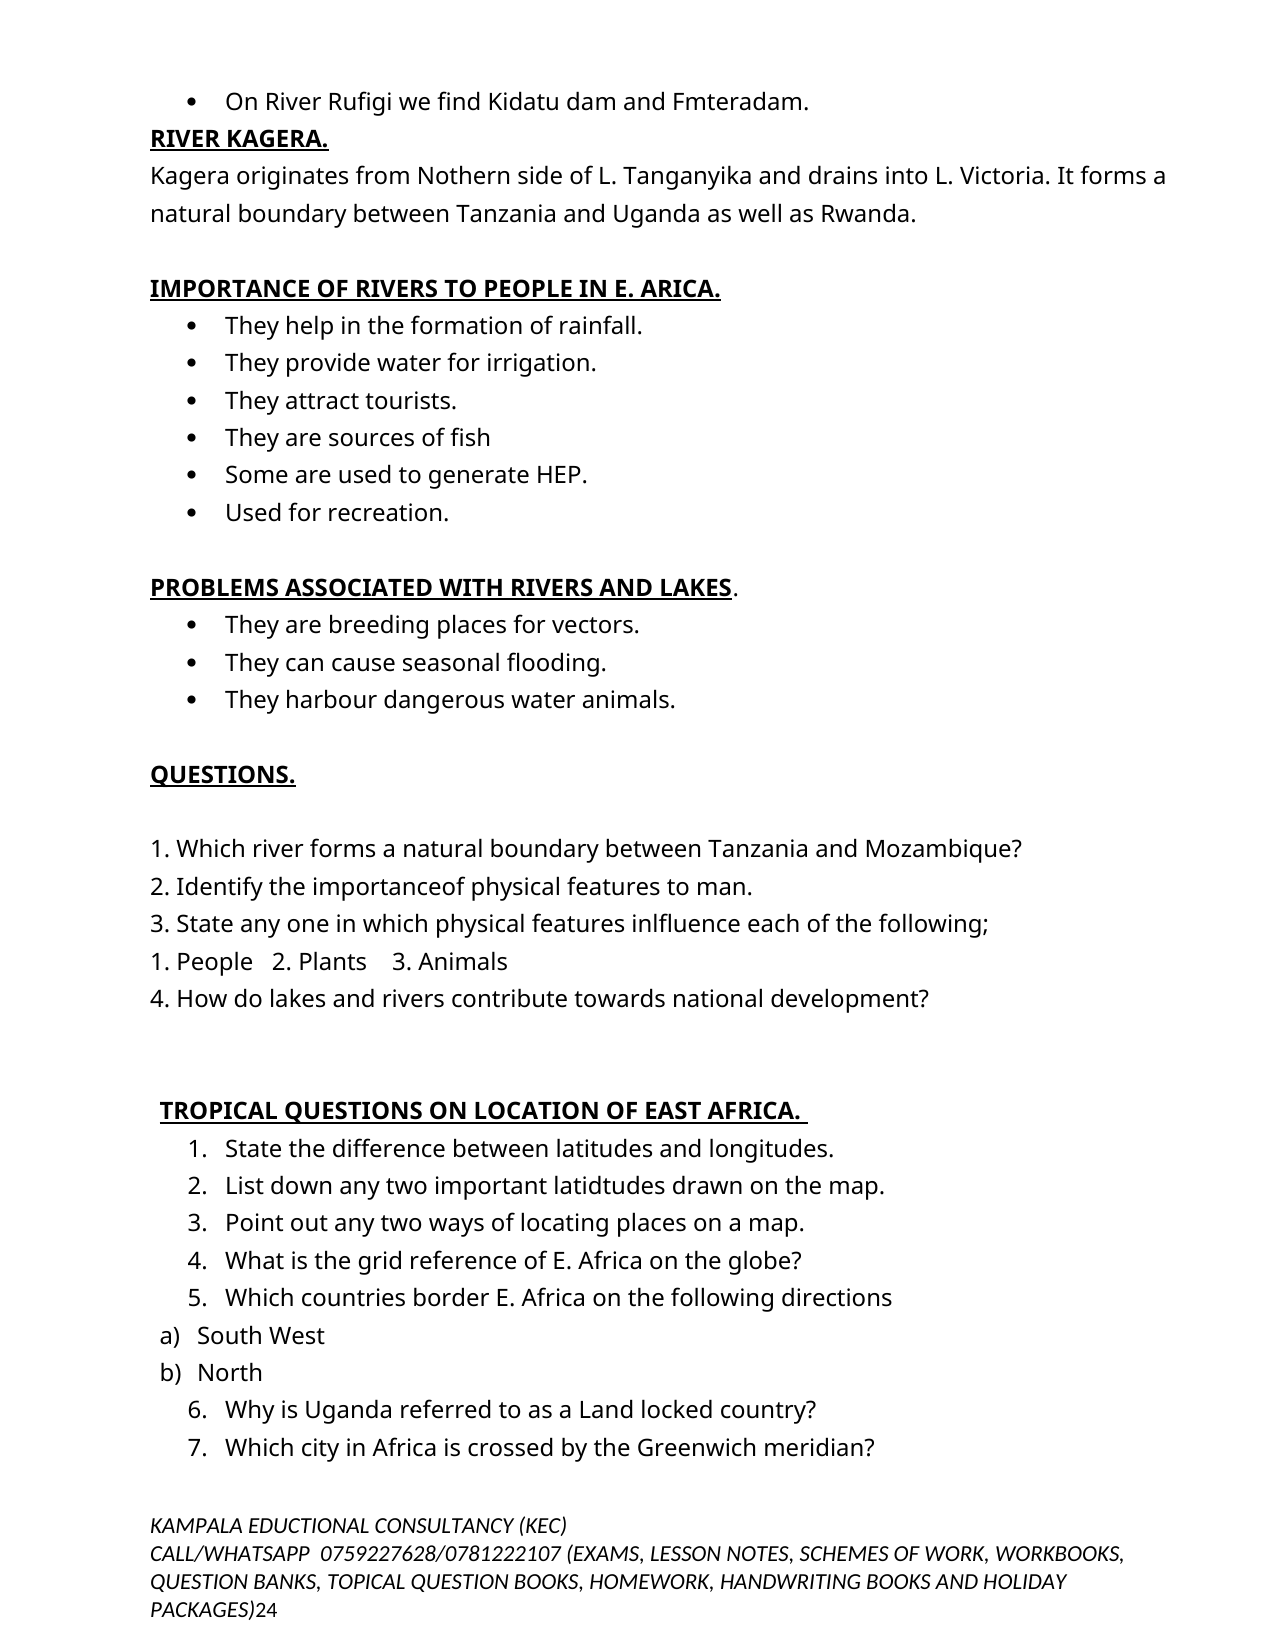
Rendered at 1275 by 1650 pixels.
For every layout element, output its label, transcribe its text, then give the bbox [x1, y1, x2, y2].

list They harbour dangerous water animals. [187, 683, 1172, 715]
text RIVER KAGERA. [150, 122, 1172, 154]
text PROBLEMS ASSOCIATED WITH RIVERS AND LAKES. [150, 571, 1172, 603]
list What is the grid reference of E. Africa on the globe? [187, 1244, 1172, 1276]
text 1. Which river forms a natural boundary between Tanzania and Mozambique? [150, 832, 1172, 865]
list They help in the formation of rainfall. [187, 309, 1172, 341]
text IMPORTANCE OF RIVERS TO PEOPLE IN E. ARICA. [150, 271, 1218, 304]
text 1. People 2. Plants 3. Animals [150, 944, 1172, 977]
list South West [159, 1318, 1172, 1351]
list They are sources of fish [187, 421, 1172, 453]
list North [159, 1356, 1172, 1388]
text QUESTIONS. [150, 757, 1172, 790]
text 3. State any one in which physical features inlfluence each of the following; [150, 907, 1172, 940]
list They can cause seasonal flooding. [187, 645, 1172, 678]
list Point out any two ways of locating places on a map. [187, 1206, 1172, 1239]
text 2. Identify the importanceof physical features to man. [150, 870, 1172, 902]
text Kagera originates from Nothern side of L. Tanganyika and drains into L. Victoria. It forms a natural boundary between Tanzania and Uganda as well as Rwanda. [150, 159, 1172, 229]
list They attract tourists. [187, 383, 1172, 416]
list List down any two important latidtudes drawn on the map. [187, 1169, 1172, 1201]
text 4. How do lakes and rivers contribute towards national development? [150, 982, 1172, 1014]
list Which countries border E. Africa on the following directions [187, 1281, 1172, 1314]
list They provide water for irrigation. [187, 346, 1172, 379]
list Used for recreation. [187, 496, 1172, 528]
list On River Rufigi we find Kidatu dam and Fmteradam. [187, 84, 1172, 117]
list They are breeding places for vectors. [187, 608, 1172, 641]
text TROPICAL QUESTIONS ON LOCATION OF EAST AFRICA. [159, 1094, 1172, 1127]
list Some are used to generate HEP. [187, 458, 1172, 491]
list Why is Uganda referred to as a Land locked country? [187, 1393, 1172, 1426]
list State the difference between latitudes and longitudes. [187, 1131, 1172, 1164]
list Which city in Africa is crossed by the Greenwich meridian? [187, 1431, 1172, 1463]
